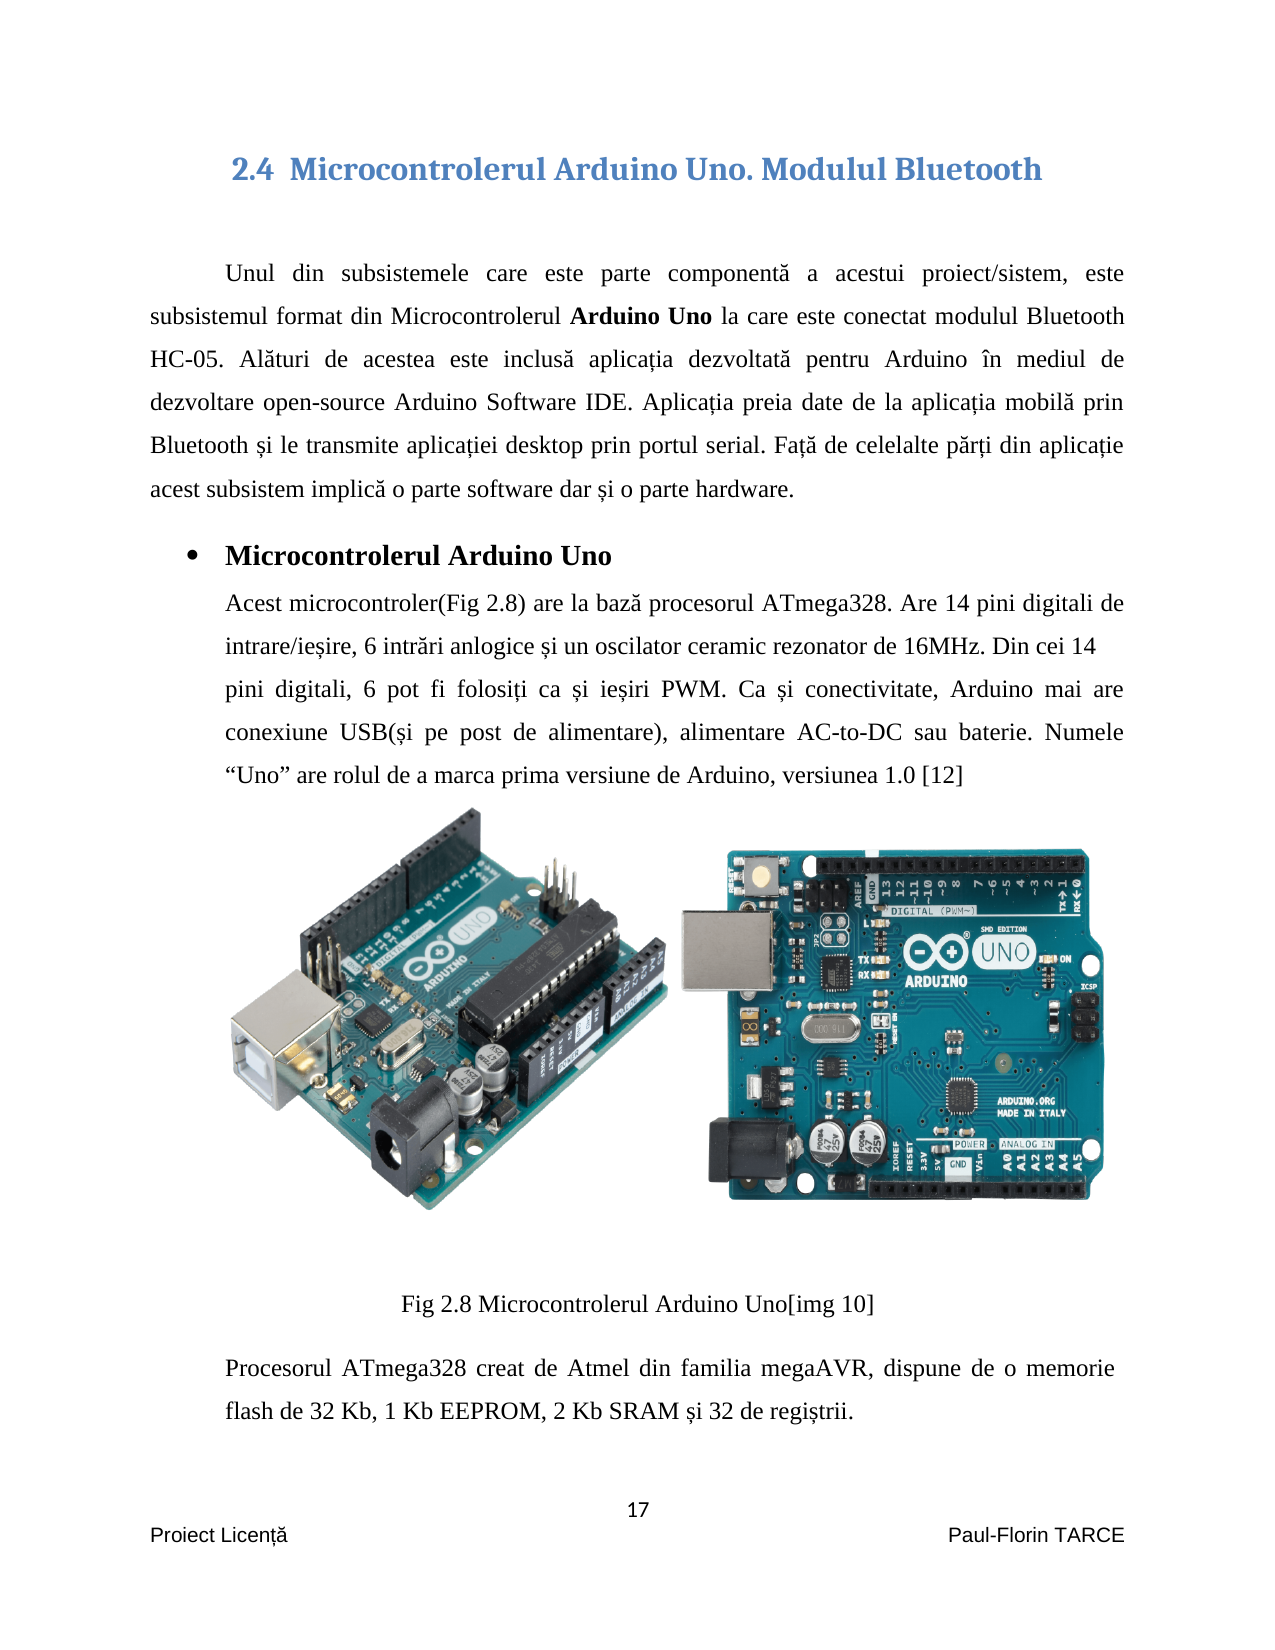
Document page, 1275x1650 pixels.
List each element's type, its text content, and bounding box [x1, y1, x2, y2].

text Fig 2.8 Microcontrolerul Arduino Uno[img 10] [150, 1289, 1125, 1318]
picture [225, 803, 1112, 1212]
list pini digitali, 6 pot fi folosiți ca și ieșiri PWM. Ca și conectivitate, Arduino mai are conexiune USB(și pe post de alimentare), alimentare AC-to-DC sau baterie. Numele “Uno” are rolul de a marca prima versiune de Arduino, versiunea 1.0 [12] [225, 674, 1125, 789]
text Procesorul ATmega328 creat de Atmel din familia megaAVR, dispune de o memorie flash de 32 Kb, 1 Kb EEPROM, 2 Kb SRAM și 32 de regiștrii. [150, 1353, 1125, 1425]
subtitle 2.4 Microcontrolerul Arduino Uno. Modulul Bluetooth [150, 150, 1125, 188]
list Acest microcontroler(Fig 2.8) are la bază procesorul ATmega328. Are 14 pini digitali de intrare/ieșire, 6 intrări anlogice și un oscilator ceramic rezonator de 16MHz. Din cei 14 [225, 588, 1125, 660]
text Unul din subsistemele care este parte componentă a acestui proiect/sistem, este subsistemul format din Microcontrolerul Arduino Uno la care este conectat modulul Bluetooth HC-05. Alături de acestea este inclusă aplicația dezvoltată pentru Arduino în mediul de dezvoltare open-source Arduino Software IDE. Aplicația preia date de la aplicația mobilă prin Bluetooth și le transmite aplicației desktop prin portul serial. Față de celelalte părți din aplicație acest subsistem implică o parte software dar și o parte hardware. [150, 258, 1125, 502]
list Microcontrolerul Arduino Uno [187, 538, 1125, 571]
